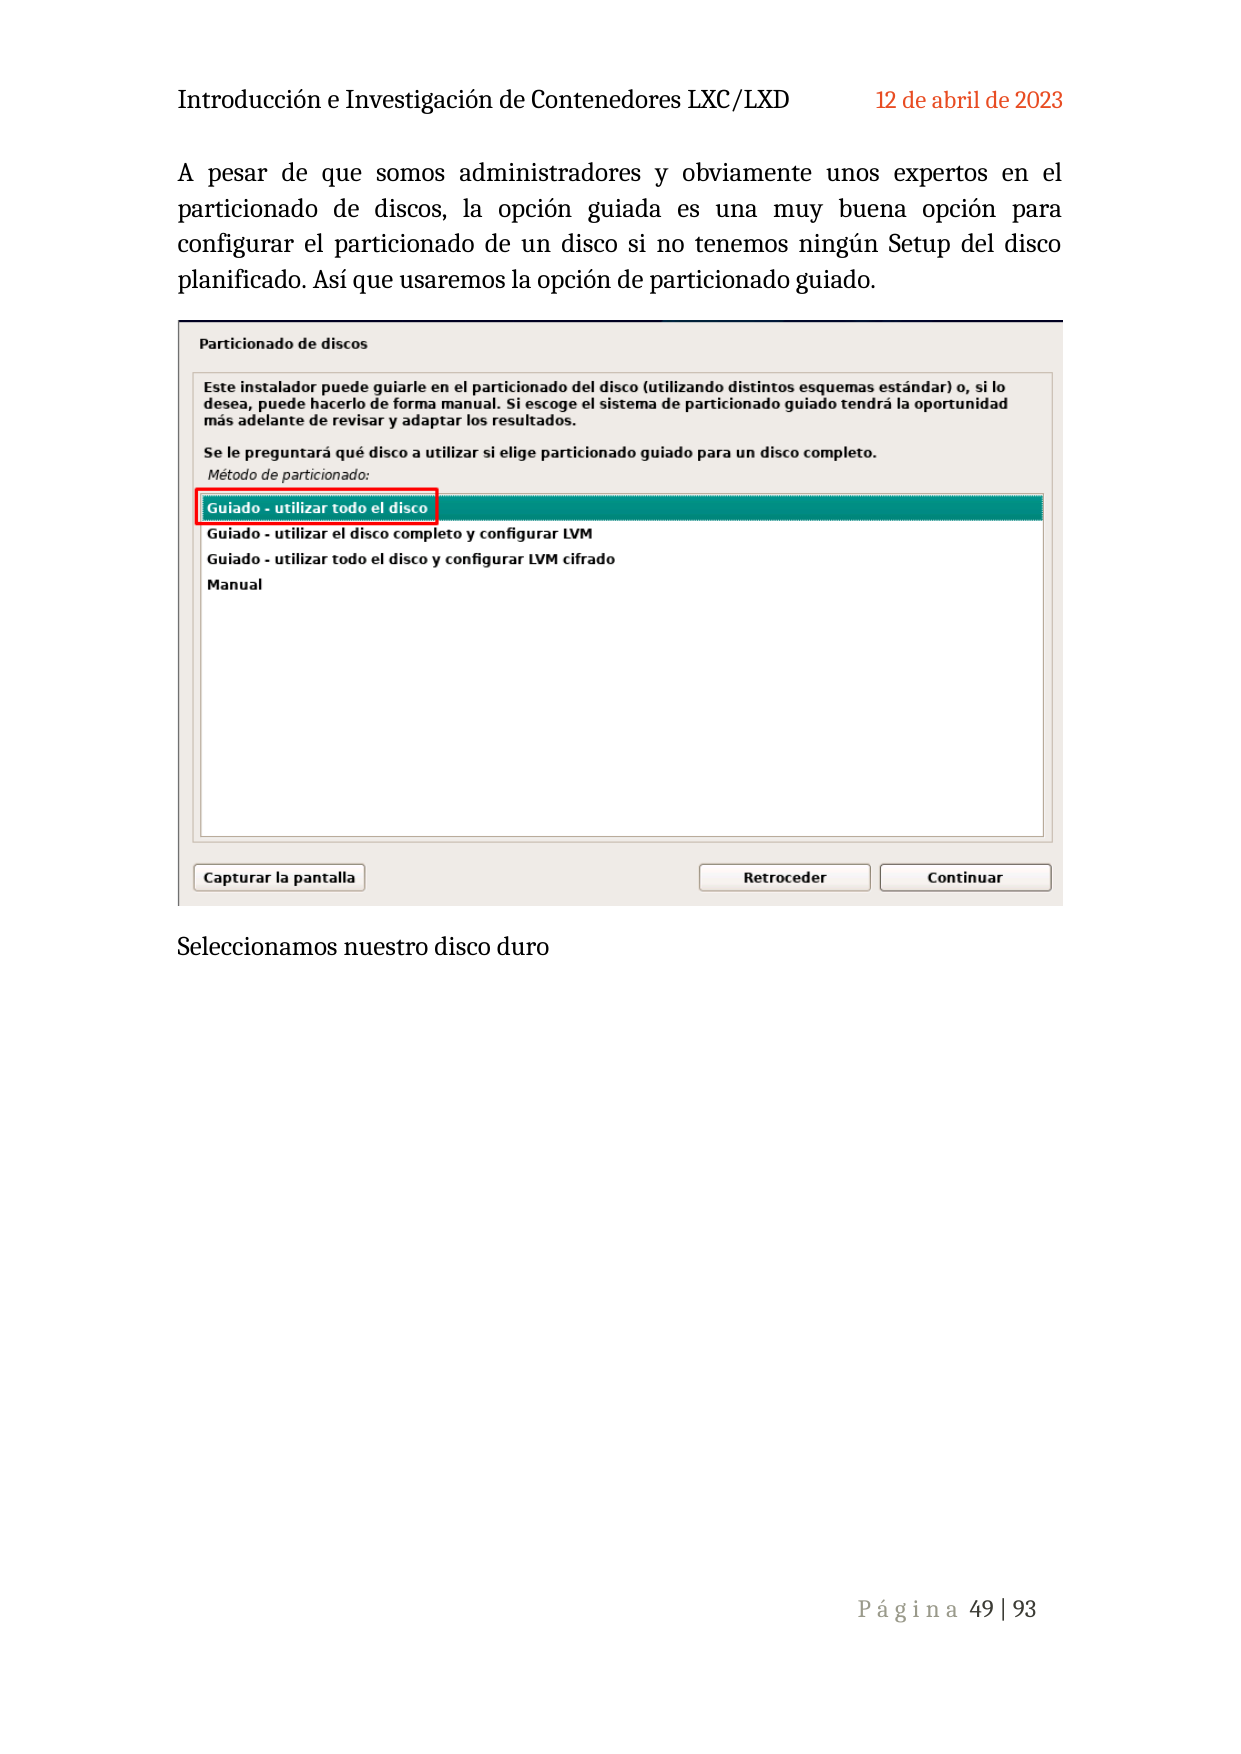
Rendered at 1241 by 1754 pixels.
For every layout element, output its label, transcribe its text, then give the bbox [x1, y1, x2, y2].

text A pesar de que somos administradores y obviamente unos expertos en el particionado de discos, la opción guiada es una muy buena opción para configurar el particionado de un disco si no tenemos ningún Setup del disco planificado. Así que usaremos la opción de particionado guiado. [177, 157, 1063, 295]
picture [177, 320, 1063, 906]
text Seleccionamos nuestro disco duro [177, 931, 1063, 962]
